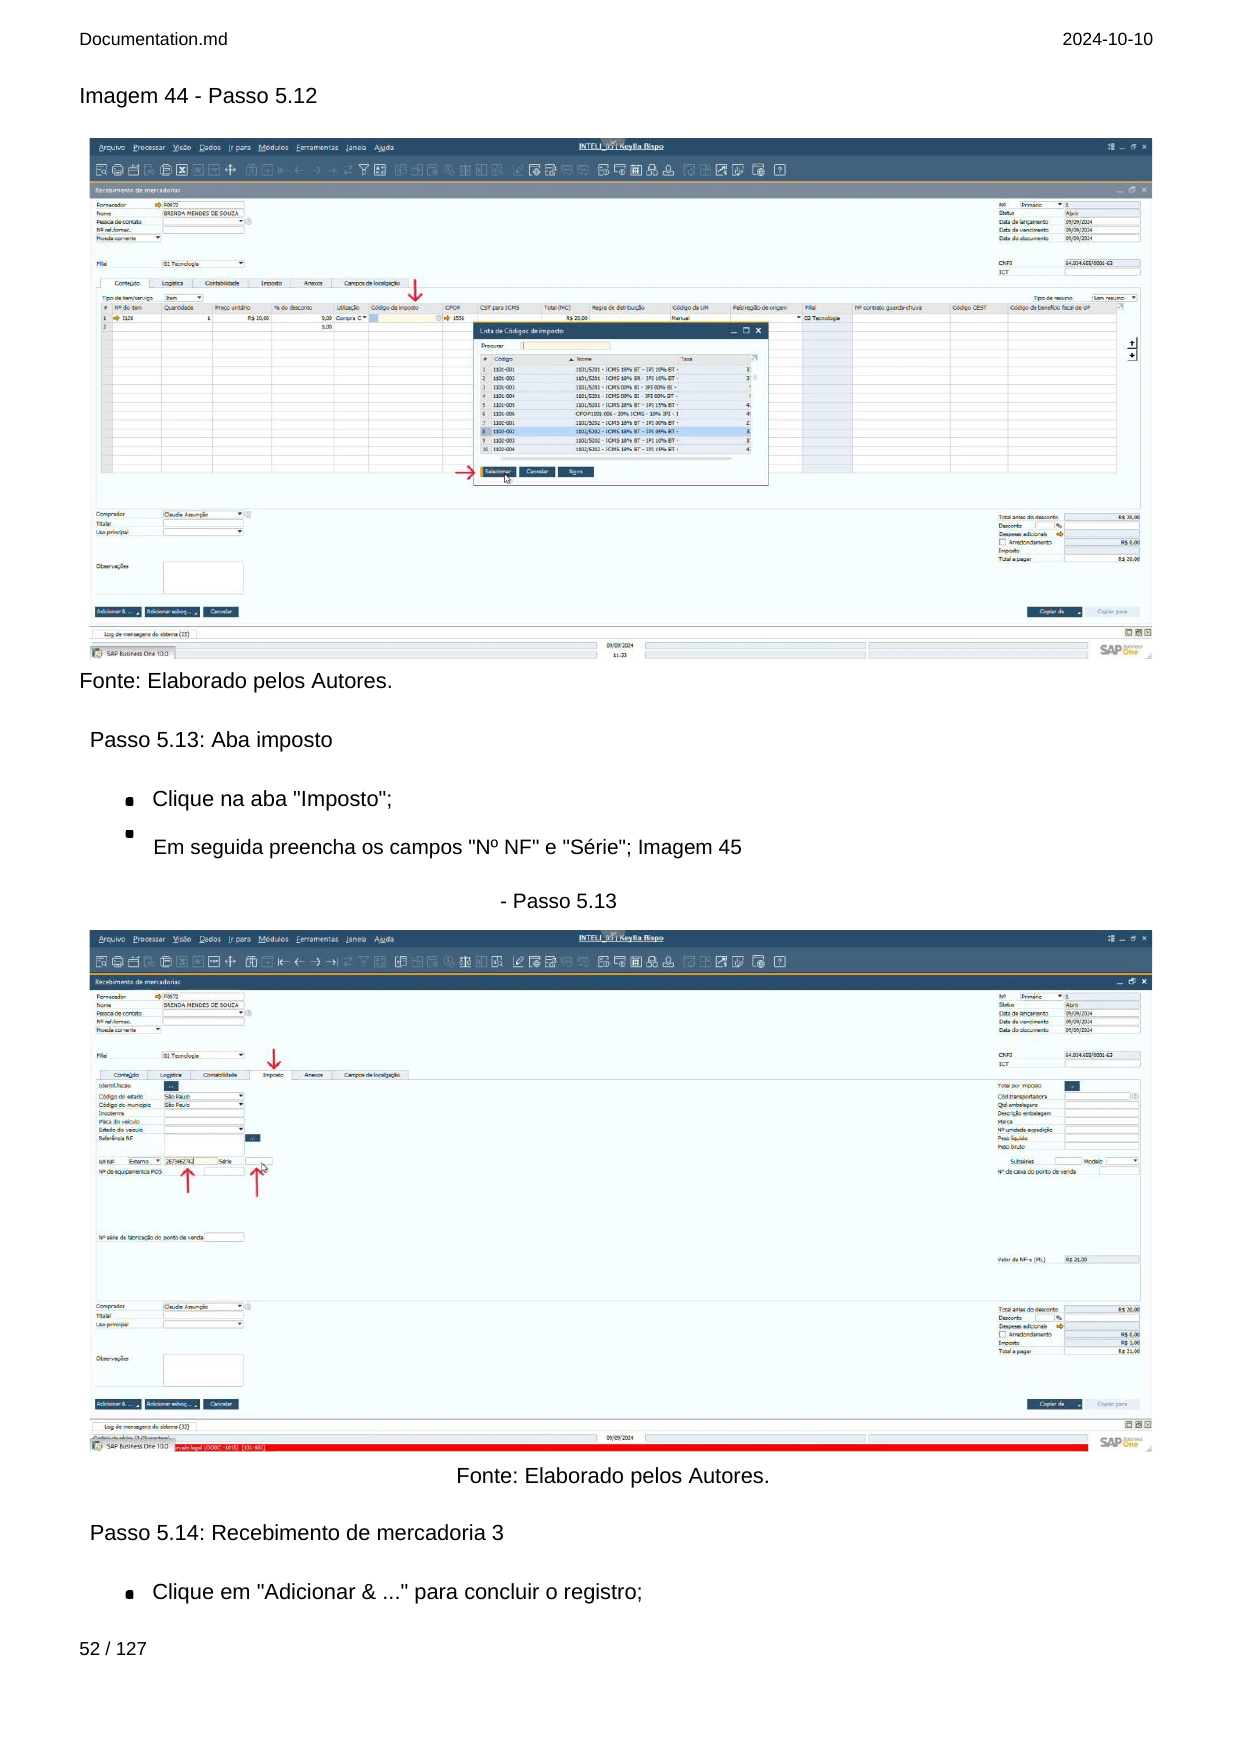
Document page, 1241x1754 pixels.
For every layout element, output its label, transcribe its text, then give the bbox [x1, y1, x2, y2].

text Fonte: Elaborado pelos Autores. [79, 668, 1163, 693]
text Clique em "Adicionar & ..." para concluir o registro; [152, 1579, 1161, 1604]
text Clique na aba "Imposto"; [152, 786, 1161, 811]
picture [125, 830, 134, 838]
text Imagem 44 - Passo 5.12 [79, 83, 1163, 108]
picture [89, 138, 1153, 659]
text Documentation.md 2024-10-10 [79, 28, 1161, 49]
picture [89, 930, 1153, 1452]
text Em seguida preencha os campos "Nº NF" e "Série"; Imagem 45 - Passo 5.13 [153, 835, 742, 913]
picture [125, 1590, 134, 1599]
picture [125, 797, 134, 806]
text Fonte: Elaborado pelos Autores. [456, 1463, 1161, 1488]
text 52 / 127 [79, 1638, 1161, 1659]
text Passo 5.13: Aba imposto [89, 727, 1161, 752]
text Passo 5.14: Recebimento de mercadoria 3 [89, 1520, 1161, 1545]
